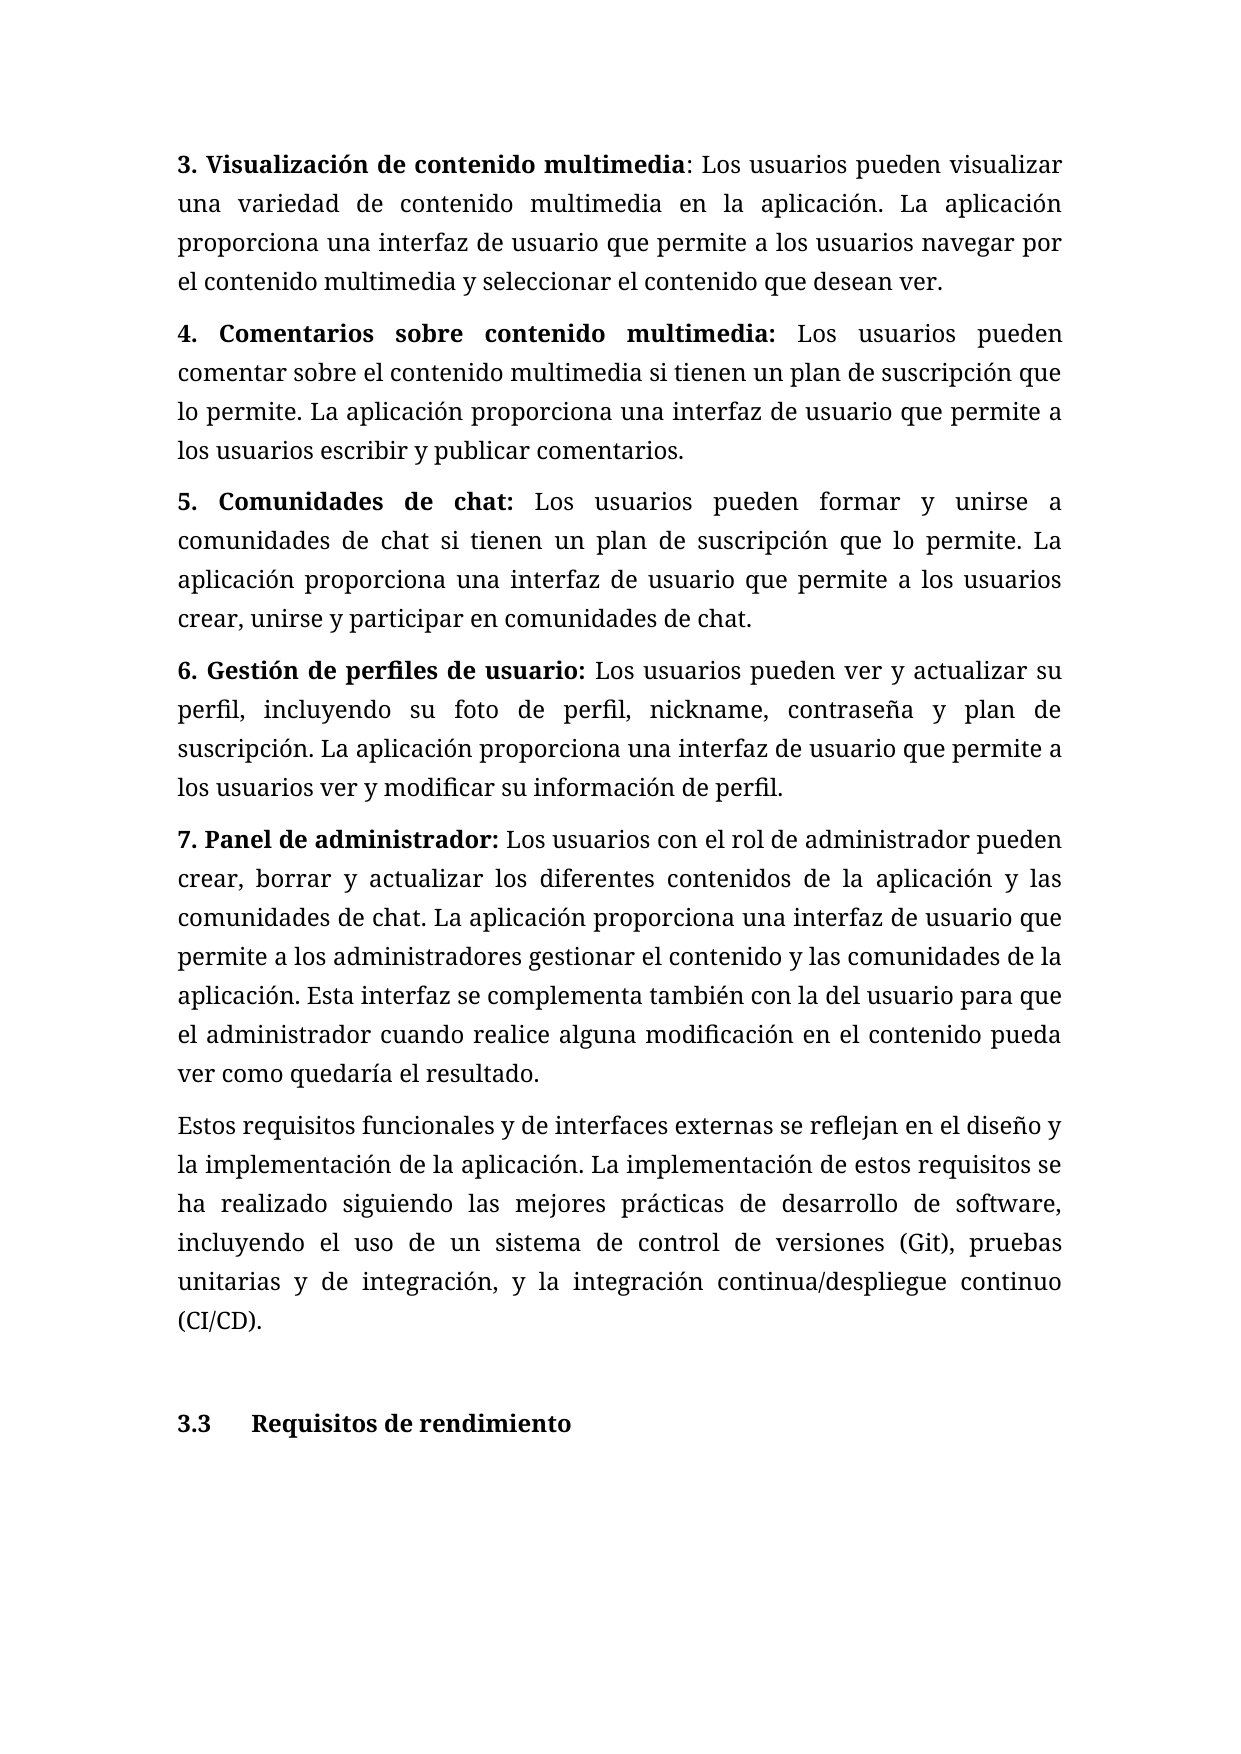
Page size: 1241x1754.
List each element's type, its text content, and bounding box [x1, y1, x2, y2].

text 6. Gestión de perfiles de usuario: Los usuarios pueden ver y actualizar su perfil, incluyendo su foto de perfil, nickname, contraseña y plan de suscripción. La aplicación proporciona una interfaz de usuario que permite a los usuarios ver y modificar su información de perfil. [177, 654, 1063, 804]
text Estos requisitos funcionales y de interfaces externas se reflejan en el diseño y la implementación de la aplicación. La implementación de estos requisitos se ha realizado siguiendo las mejores prácticas de desarrollo de software, incluyendo el uso de un sistema de control de versiones (Git), pruebas unitarias y de integración, y la integración continua/despliegue continuo (CI/CD). [177, 1108, 1063, 1336]
text 7. Panel de administrador: Los usuarios con el rol de administrador pueden crear, borrar y actualizar los diferentes contenidos de la aplicación y las comunidades de chat. La aplicación proporciona una interfaz de usuario que permite a los administradores gestionar el contenido y las comunidades de la aplicación. Esta interfaz se complementa también con la del usuario para que el administrador cuando realice alguna modificación en el contenido pueda ver como quedaría el resultado. [177, 823, 1063, 1089]
text 4. Comentarios sobre contenido multimedia: Los usuarios pueden comentar sobre el contenido multimedia si tienen un plan de suscripción que lo permite. La aplicación proporciona una interfaz de usuario que permite a los usuarios escribir y publicar comentarios. [177, 316, 1063, 466]
text 3. Visualización de contenido multimedia: Los usuarios pueden visualizar una variedad de contenido multimedia en la aplicación. La aplicación proporciona una interfaz de usuario que permite a los usuarios navegar por el contenido multimedia y seleccionar el contenido que desean ver. [177, 148, 1063, 297]
text 5. Comunidades de chat: Los usuarios pueden formar y unirse a comunidades de chat si tienen un plan de suscripción que lo permite. La aplicación proporciona una interfaz de usuario que permite a los usuarios crear, unirse y participar en comunidades de chat. [177, 485, 1063, 635]
text 3.3 Requisitos de rendimiento [177, 1407, 1063, 1439]
